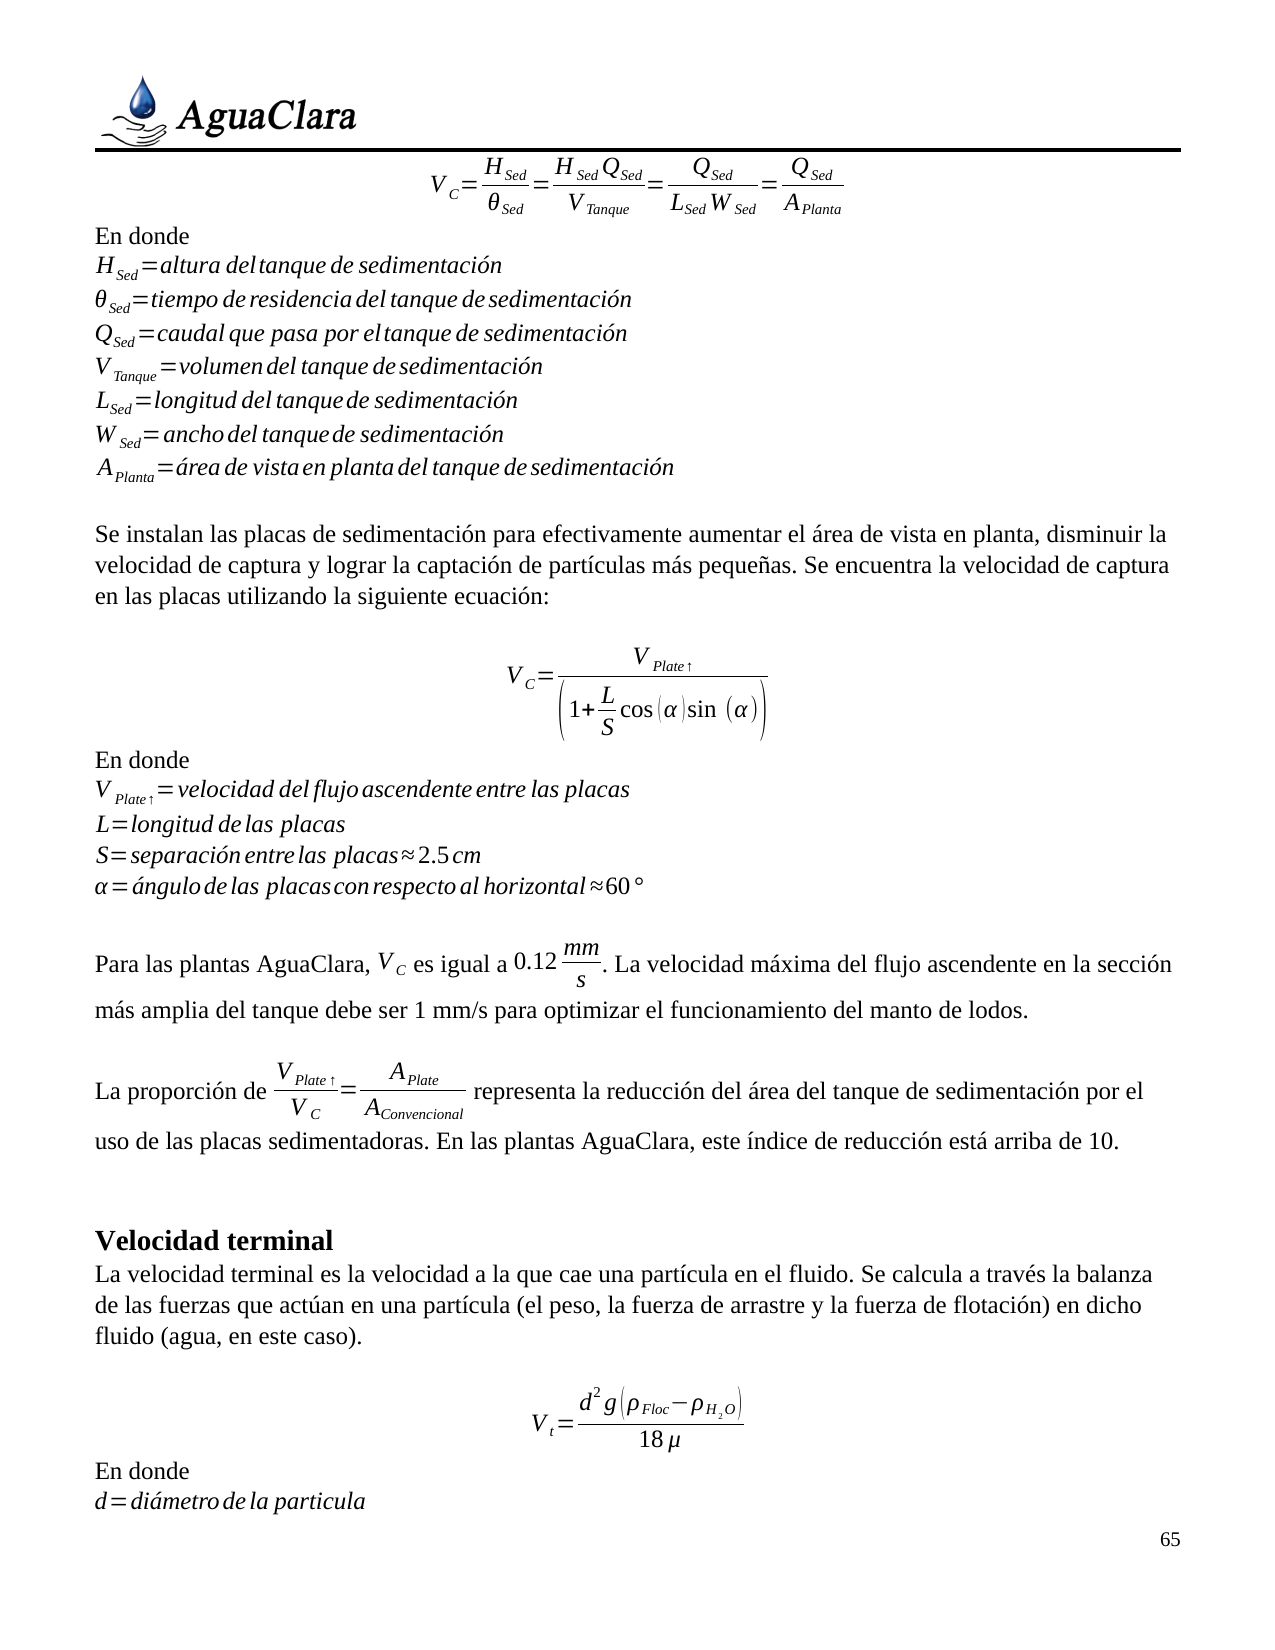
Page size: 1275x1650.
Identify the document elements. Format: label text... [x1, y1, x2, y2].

subtitle Velocidad terminal [94, 1223, 1181, 1257]
text En donde [94, 745, 1181, 774]
picture [94, 75, 373, 148]
text En donde [94, 1456, 1181, 1485]
text En donde [94, 221, 1181, 250]
text La proporción de representa la reducción del área del tanque de sedimentación por el uso de las placas sedimentadoras. En las plantas AguaClara, este índice de reducción está arriba de 10. [94, 1057, 1181, 1155]
text Para las plantas AguaClara, es igual a . La velocidad máxima del flujo ascendente en la sección más amplia del tanque debe ser 1 mm/s para optimizar el funcionamiento del manto de lodos. [94, 934, 1181, 1024]
text Se instalan las placas de sedimentación para efectivamente aumentar el área de vista en planta, disminuir la velocidad de captura y lograr la captación de partículas más pequeñas. Se encuentra la velocidad de captura en las placas utilizando la siguiente ecuación: [94, 519, 1181, 609]
text La velocidad terminal es la velocidad a la que cae una partícula en el fluido. Se calcula a través la balanza de las fuerzas que actúan en una partícula (el peso, la fuerza de arrastre y la fuerza de flotación) en dicho fluido (agua, en este caso). [94, 1259, 1181, 1350]
